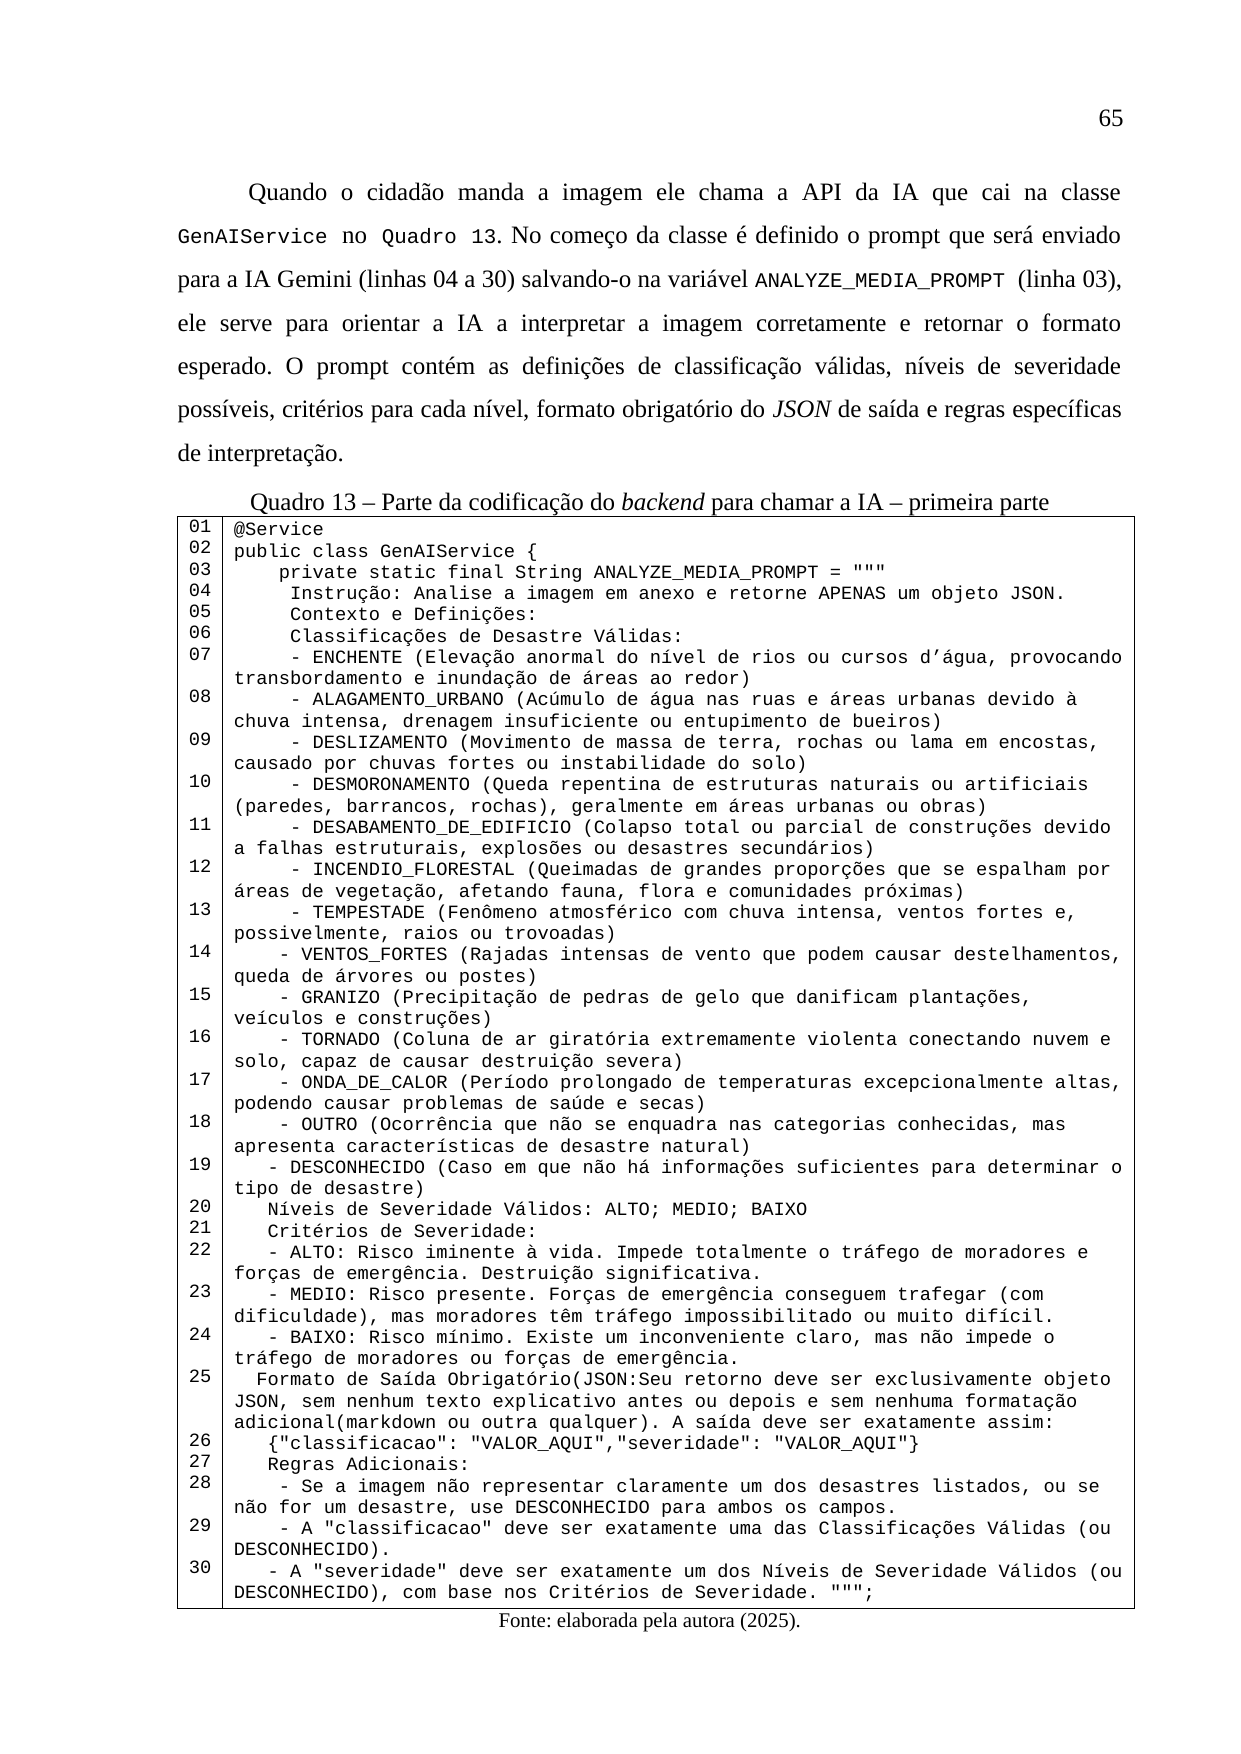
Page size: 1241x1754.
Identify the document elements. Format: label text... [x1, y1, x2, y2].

text Fonte: elaborada pela autora (2025). [177, 1609, 1122, 1632]
table_header @Service public class GenAIService { private static final String ANALYZE_MEDIA_PROMPT = """ Instrução: Analise a imagem em anexo e retorne APENAS um objeto JSON. Contexto e Definições: Classificações de Desastre Válidas: - ENCHENTE (Elevação anormal do nível de rios ou cursos d’água, provocando transbordamento e inundação de áreas ao redor) - ALAGAMENTO_URBANO (Acúmulo de água nas ruas e áreas urbanas devido à chuva intensa, drenagem insuficiente ou entupimento de bueiros) - DESLIZAMENTO (Movimento de massa de terra, rochas ou lama em encostas, causado por chuvas fortes ou instabilidade do solo) - DESMORONAMENTO (Queda repentina de estruturas naturais ou artificiais (paredes, barrancos, rochas), geralmente em áreas urbanas ou obras) - DESABAMENTO_DE_EDIFICIO (Colapso total ou parcial de construções devido a falhas estruturais, explosões ou desastres secundários) - INCENDIO_FLORESTAL (Queimadas de grandes proporções que se espalham por áreas de vegetação, afetando fauna, flora e comunidades próximas) - TEMPESTADE (Fenômeno atmosférico com chuva intensa, ventos fortes e, possivelmente, raios ou trovoadas) - VENTOS_FORTES (Rajadas intensas de vento que podem causar destelhamentos, queda de árvores ou postes) - GRANIZO (Precipitação de pedras de gelo que danificam plantações, veículos e construções) - TORNADO (Coluna de ar giratória extremamente violenta conectando nuvem e solo, capaz de causar destruição severa) - ONDA_DE_CALOR (Período prolongado de temperaturas excepcionalmente altas, podendo causar problemas de saúde e secas) - OUTRO (Ocorrência que não se enquadra nas categorias conhecidas, mas apresenta características de desastre natural) - DESCONHECIDO (Caso em que não há informações suficientes para determinar o tipo de desastre) Níveis de Severidade Válidos: ALTO; MEDIO; BAIXO Critérios de Severidade: - ALTO: Risco iminente à vida. Impede totalmente o tráfego de moradores e forças de emergência. Destruição significativa. - MEDIO: Risco presente. Forças de emergência conseguem trafegar (com dificuldade), mas moradores têm tráfego impossibilitado ou muito difícil. - BAIXO: Risco mínimo. Existe um inconveniente claro, mas não impede o tráfego de moradores ou forças de emergência. Formato de Saída Obrigatório(JSON:Seu retorno deve ser exclusivamente objeto JSON, sem nenhum texto explicativo antes ou depois e sem nenhuma formatação adicional(markdown ou outra qualquer). A saída deve ser exatamente assim: {"classificacao": "VALOR_AQUI","severidade": "VALOR_AQUI"} Regras Adicionais: - Se a imagem não representar claramente um dos desastres listados, ou se não for um desastre, use DESCONHECIDO para ambos os campos. - A "classificacao" deve ser exatamente uma das Classificações Válidas (ou DESCONHECIDO). - A "severidade" deve ser exatamente um dos Níveis de Severidade Válidos (ou DESCONHECIDO), com base nos Critérios de Severidade. """; [223, 517, 1134, 1607]
text Quando o cidadão manda a imagem ele chama a API da IA que cai na classe GenAIService no Quadro 13. No começo da classe é definido o prompt que será enviado para a IA Gemini (linhas 04 a 30) salvando-o na variável ANALYZE_MEDIA_PROMPT (linha 03), ele serve para orientar a IA a interpretar a imagem corretamente e retornar o formato esperado. O prompt contém as definições de classificação válidas, níveis de severidade possíveis, critérios para cada nível, formato obrigatório do JSON de saída e regras específicas de interpretação. [177, 177, 1122, 466]
table_header 01 02 03 04 05 06 07 08 09 10 11 12 13 14 15 16 17 18 19 20 21 22 23 24 25 26 27 28 29 30 [178, 517, 222, 1607]
